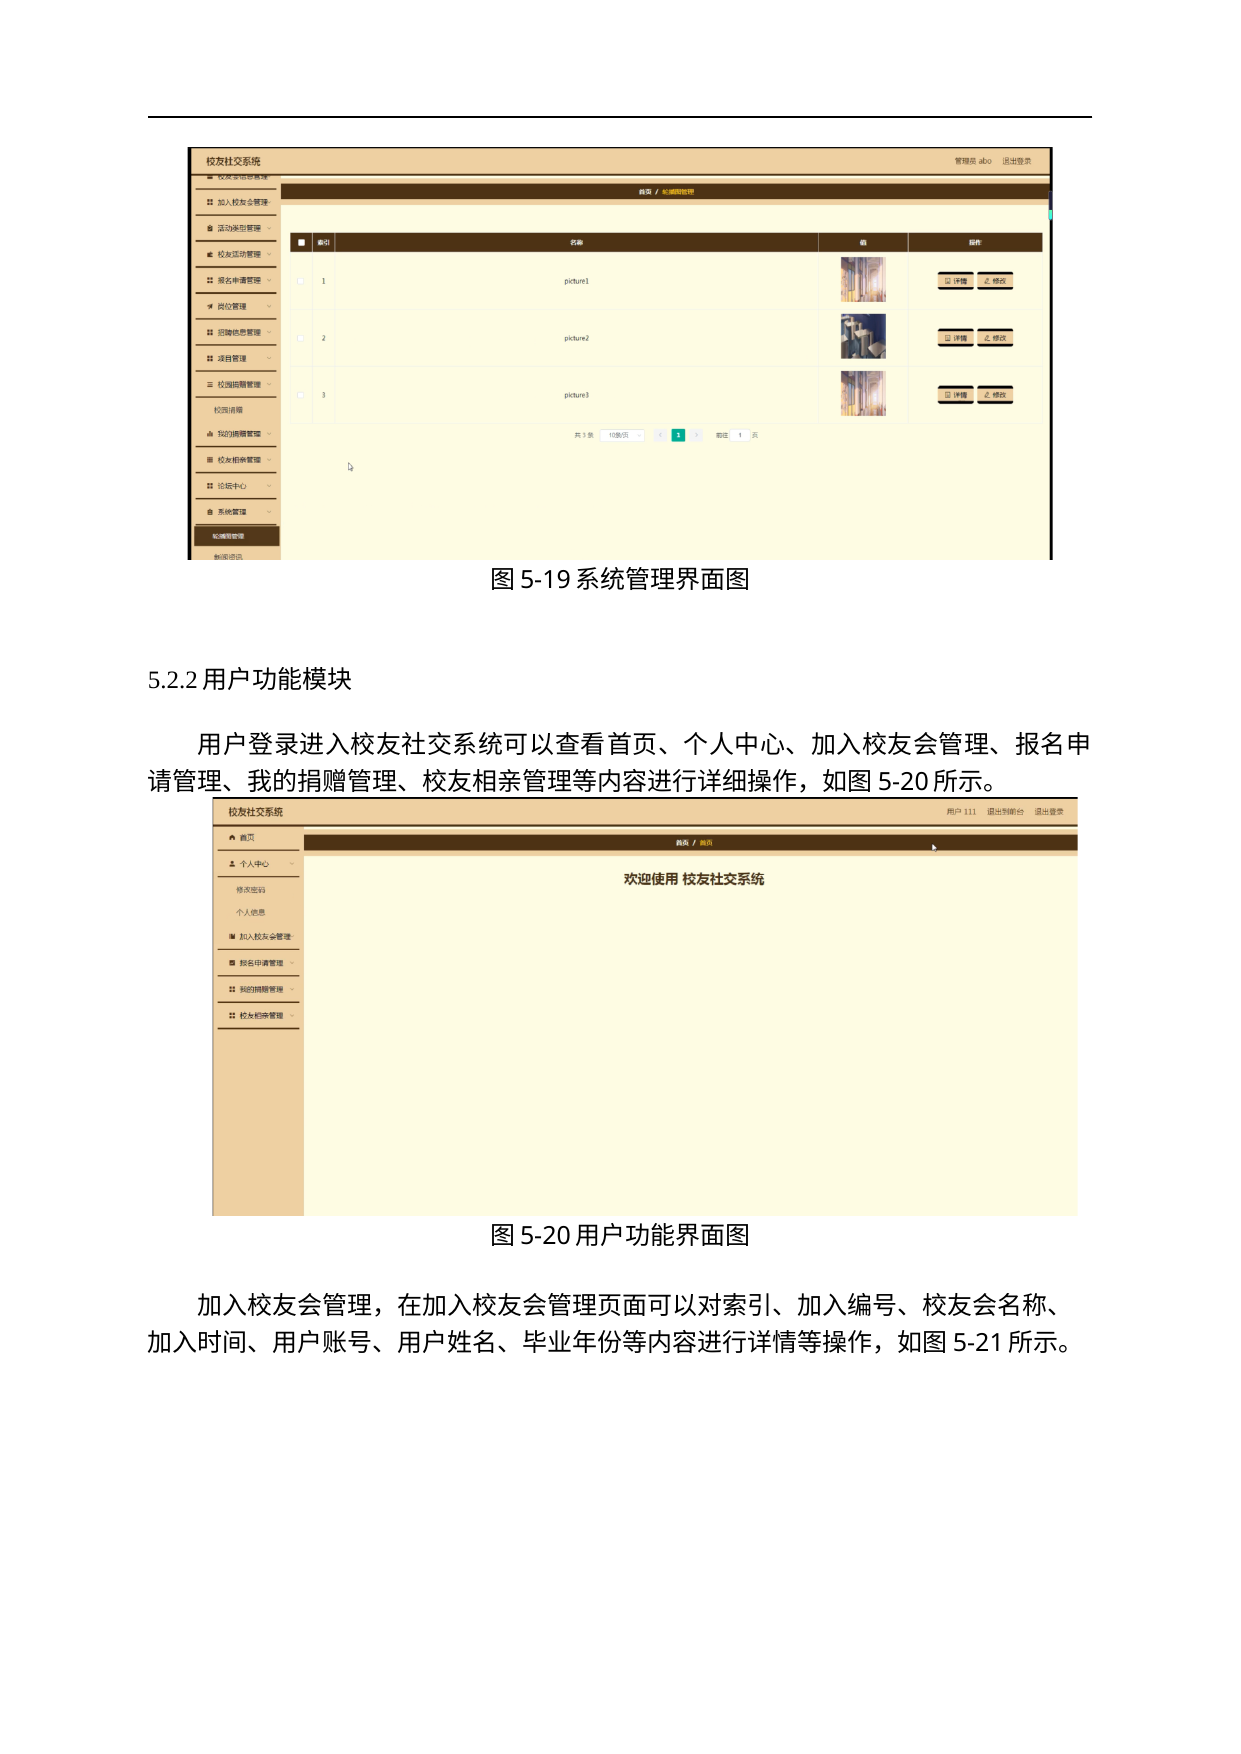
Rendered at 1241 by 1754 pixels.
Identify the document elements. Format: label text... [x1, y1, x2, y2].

text 用户登录进入校友社交系统可以查看首页、个人中心、加入校友会管理、报名申请管理、我的捐赠管理、校友相亲管理等内容进行详细操作，如图5-20所示。 [148, 725, 1092, 797]
text 加入校友会管理，在加入校友会管理页面可以对索引、加入编号、校友会名称、加入时间、用户账号、用户姓名、毕业年份等内容进行详情等操作，如图5-21所示。 [148, 1286, 1092, 1358]
subtitle 5.2.2用户功能模块 [148, 659, 1092, 696]
text 图5-20用户功能界面图 [148, 1216, 1092, 1252]
text 图5-19系统管理界面图 [148, 560, 1092, 596]
picture [187, 147, 1053, 560]
picture [212, 797, 1078, 1216]
